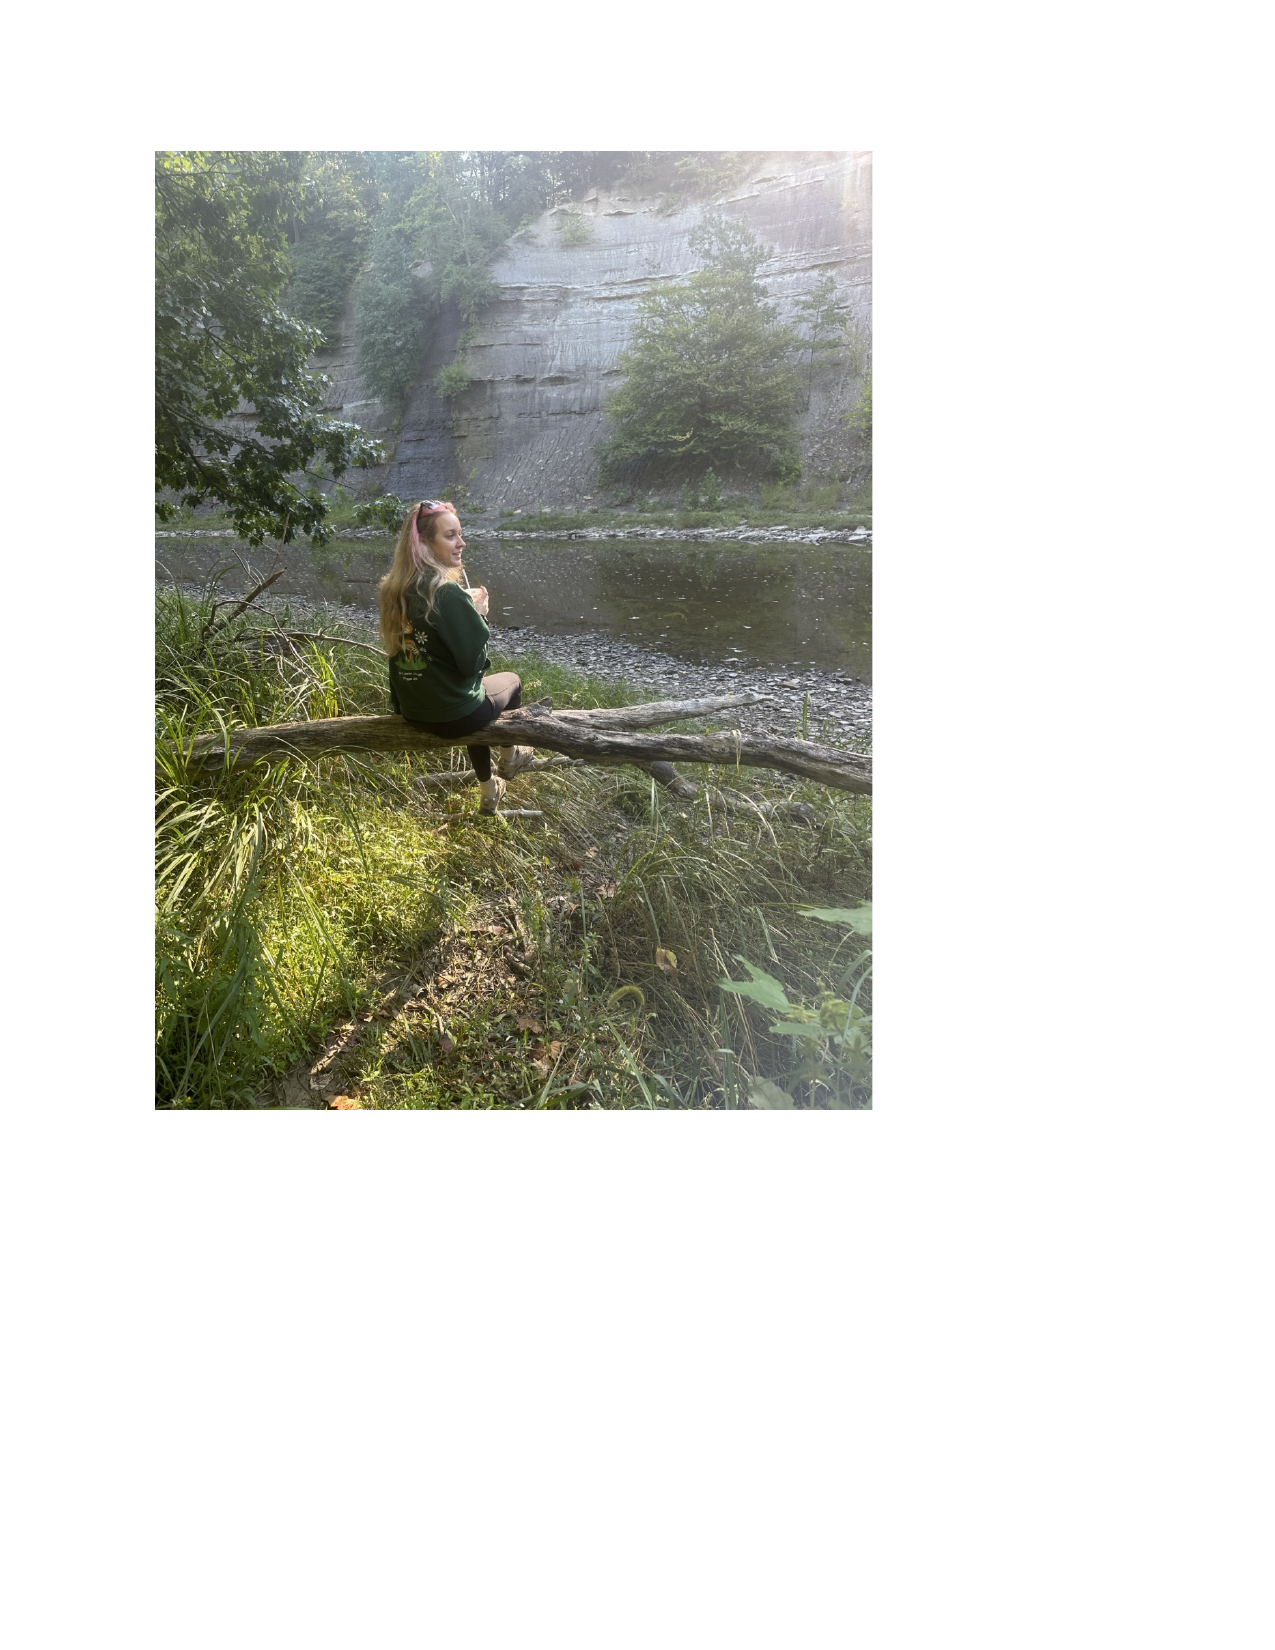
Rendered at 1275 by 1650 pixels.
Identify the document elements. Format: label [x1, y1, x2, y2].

picture [153, 151, 872, 1107]
